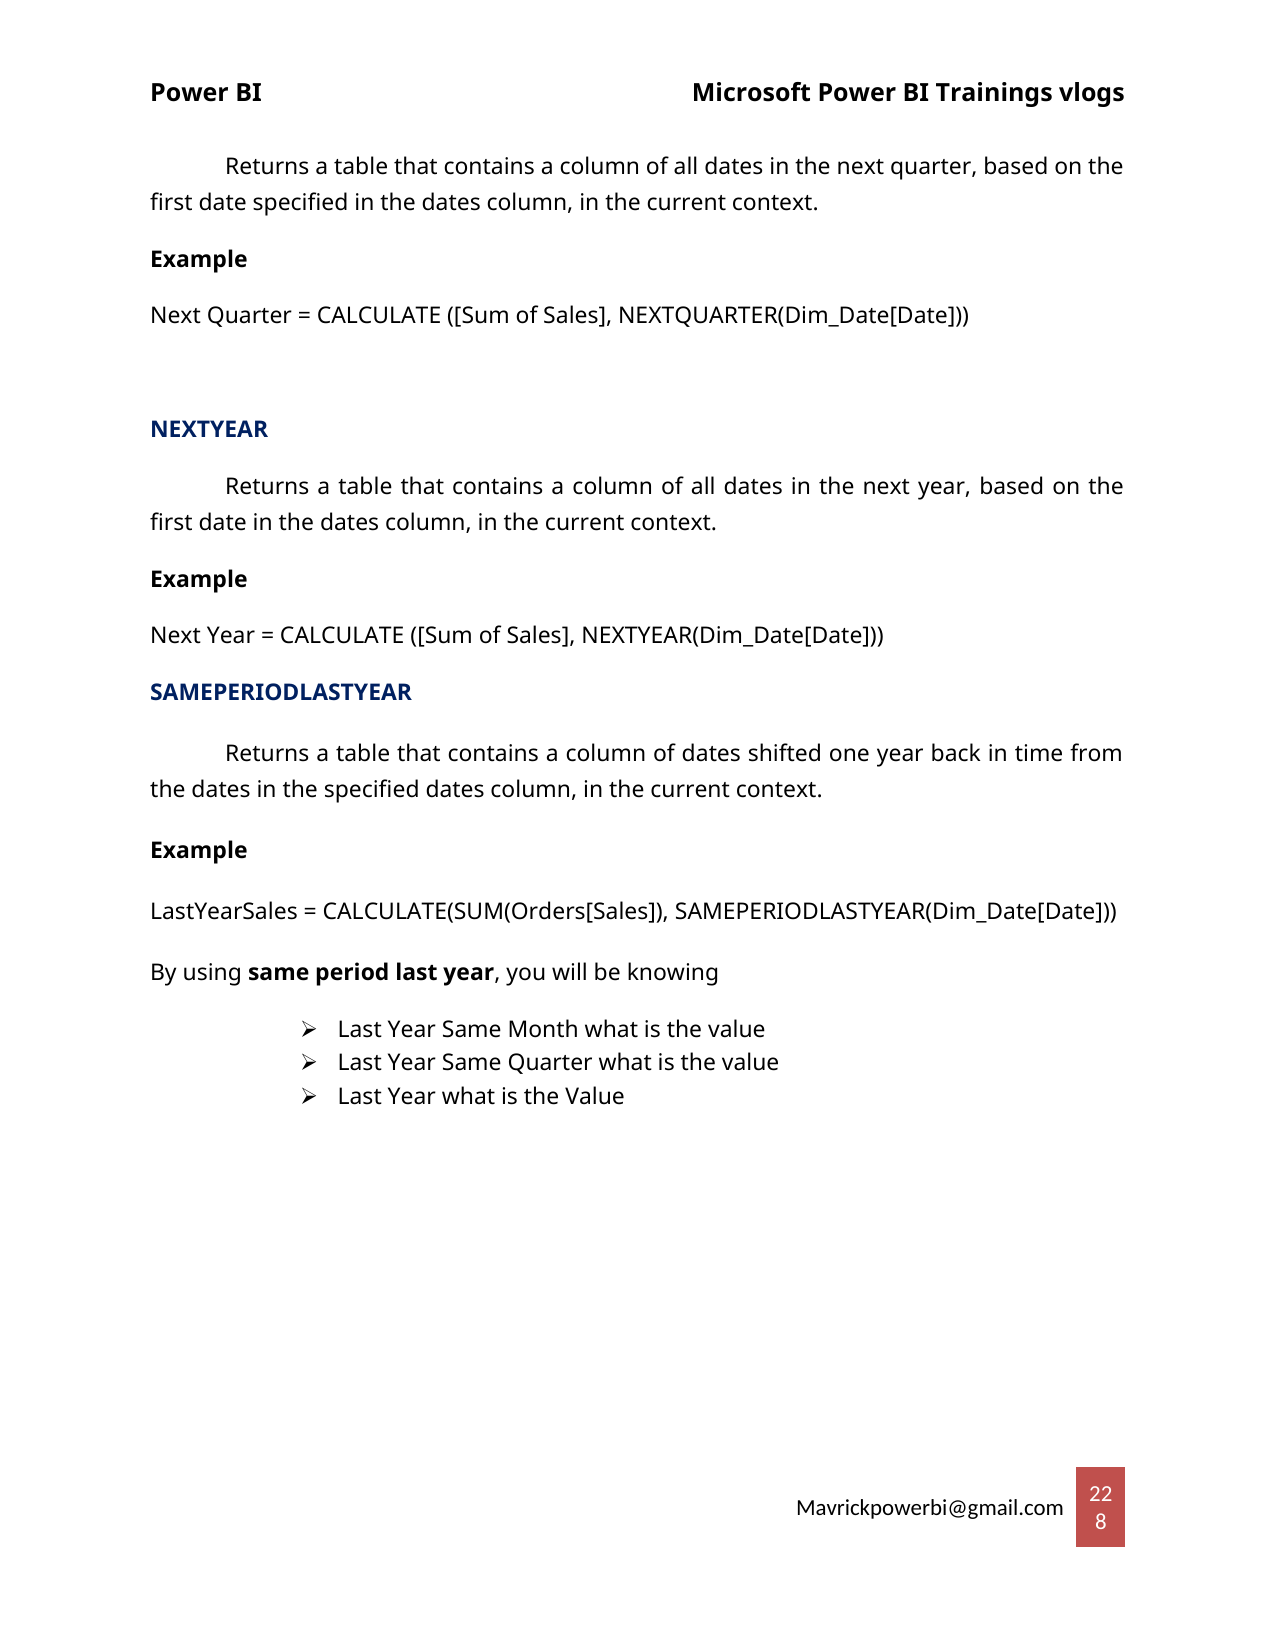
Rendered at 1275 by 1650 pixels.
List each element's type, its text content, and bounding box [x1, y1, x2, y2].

text LastYearSales = CALCULATE(SUM(Orders[Sales]), SAMEPERIODLASTYEAR(Dim_Date[Date])) [150, 895, 1125, 926]
text Returns a table that contains a column of all dates in the next quarter, based on the first date specified in the dates column, in the current context. [150, 150, 1125, 217]
text Example [150, 243, 1125, 274]
text Example [150, 562, 1125, 594]
list Last Year Same Quarter what is the value [300, 1046, 1125, 1077]
text By using same period last year, you will be knowing [150, 956, 1125, 987]
text Returns a table that contains a column of dates shifted one year back in time from the dates in the specified dates column, in the current context. [150, 737, 1125, 804]
text SAMEPERIODLASTYEAR [150, 676, 1125, 707]
text Example [150, 834, 1125, 865]
list Last Year what is the Value [300, 1080, 1125, 1111]
text NEXTYEAR [150, 413, 1125, 444]
text Next Year = CALCULATE ([Sum of Sales], NEXTYEAR(Dim_Date[Date])) [150, 619, 1125, 651]
text Next Quarter = CALCULATE ([Sum of Sales], NEXTQUARTER(Dim_Date[Date])) [150, 299, 1125, 331]
list Last Year Same Month what is the value [300, 1012, 1125, 1044]
text Returns a table that contains a column of all dates in the next year, based on the first date in the dates column, in the current context. [150, 470, 1125, 537]
